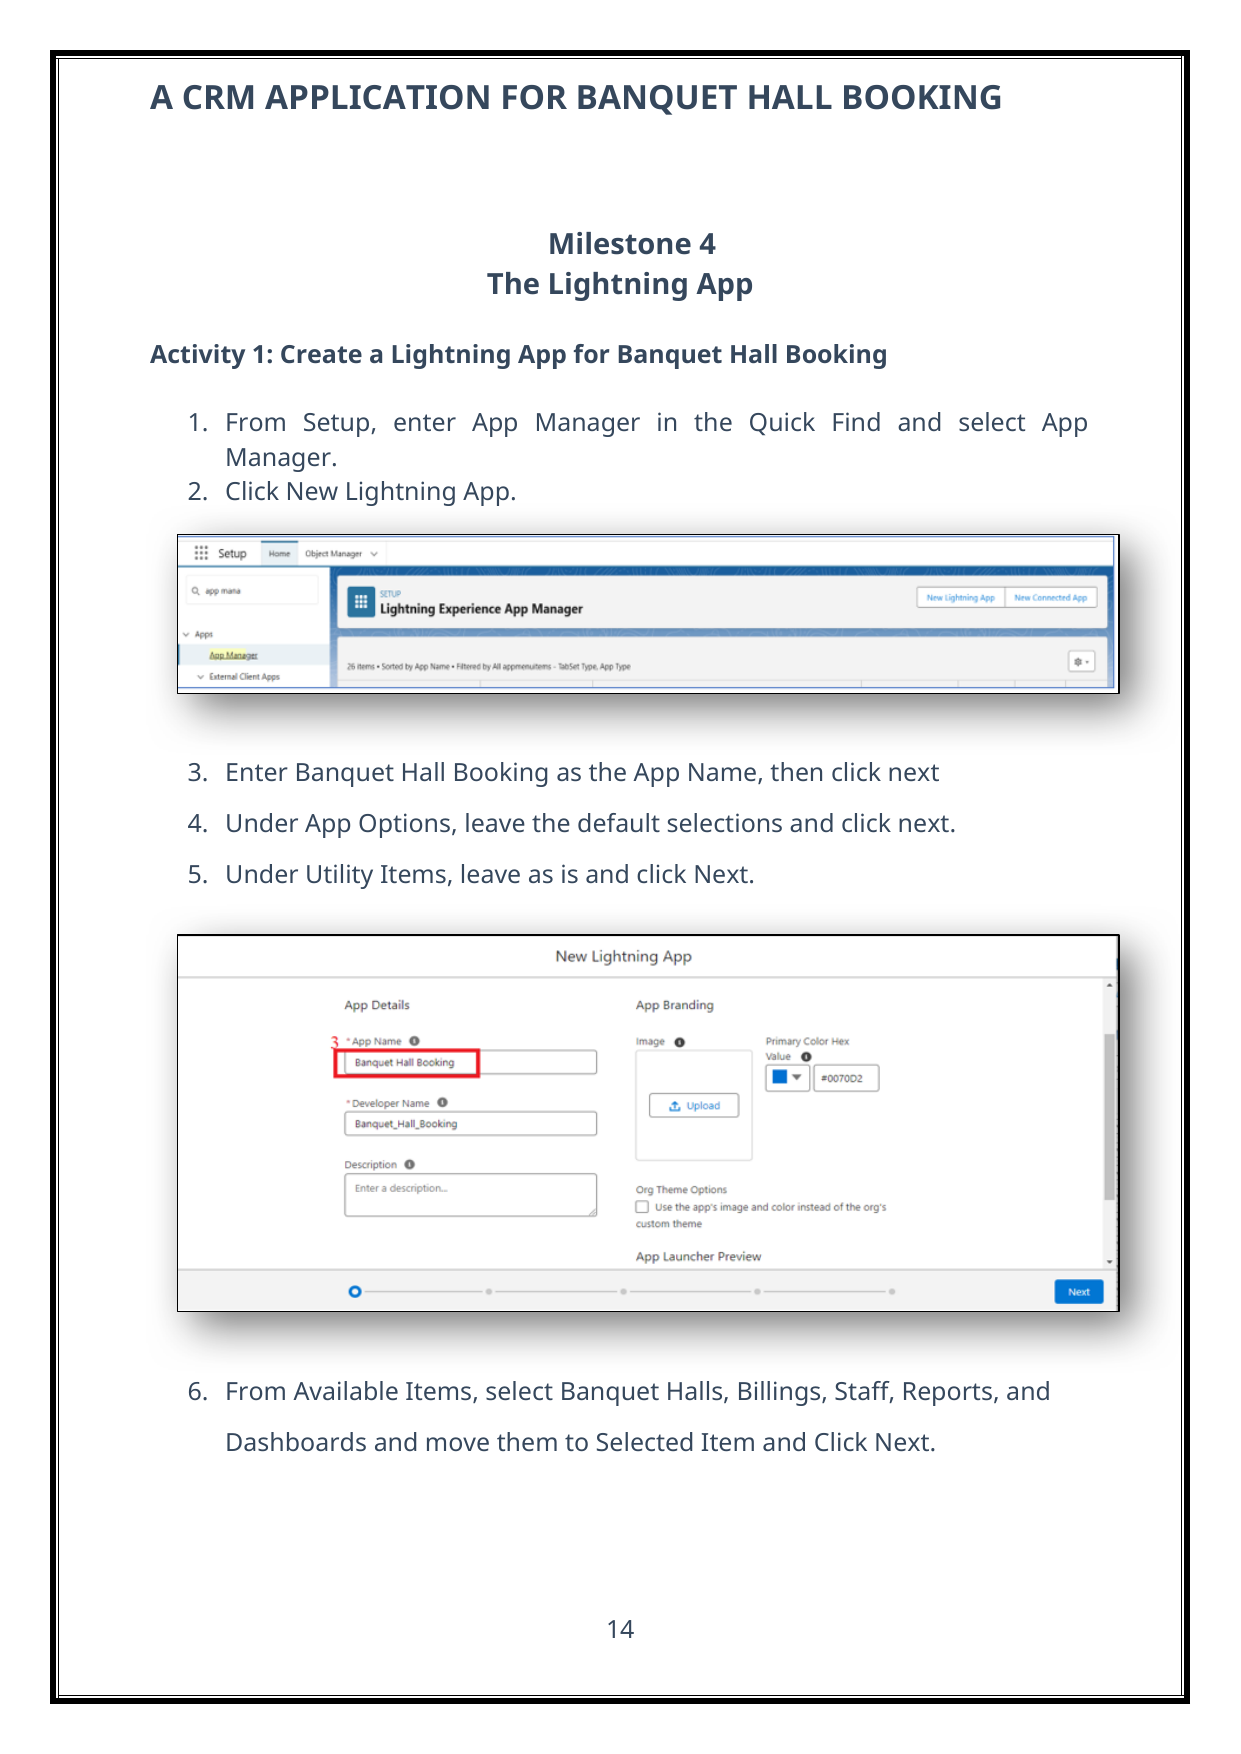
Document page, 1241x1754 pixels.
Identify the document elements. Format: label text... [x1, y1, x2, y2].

list Under Utility Items, leave as is and click Next. [187, 856, 1090, 890]
picture [178, 936, 1118, 1311]
list From Setup, enter App Manager in the Quick Find and select App Manager. [187, 405, 1090, 473]
list From Available Items, select Banquet Halls, Billings, Staff, Reports, and Dashboards and move them to Selected Item and Click Next. [187, 1373, 1090, 1458]
text Milestone 4 [150, 223, 1090, 263]
list Under App Options, leave the default selections and click next. [187, 805, 1090, 839]
text The Lightning App [150, 263, 1090, 303]
text Activity 1: Create a Lightning App for Banquet Hall Booking [150, 337, 1090, 371]
picture [178, 535, 1118, 693]
list Click New Lightning App. [187, 473, 1090, 507]
list Enter Banquet Hall Booking as the App Name, then click next [187, 754, 1090, 788]
